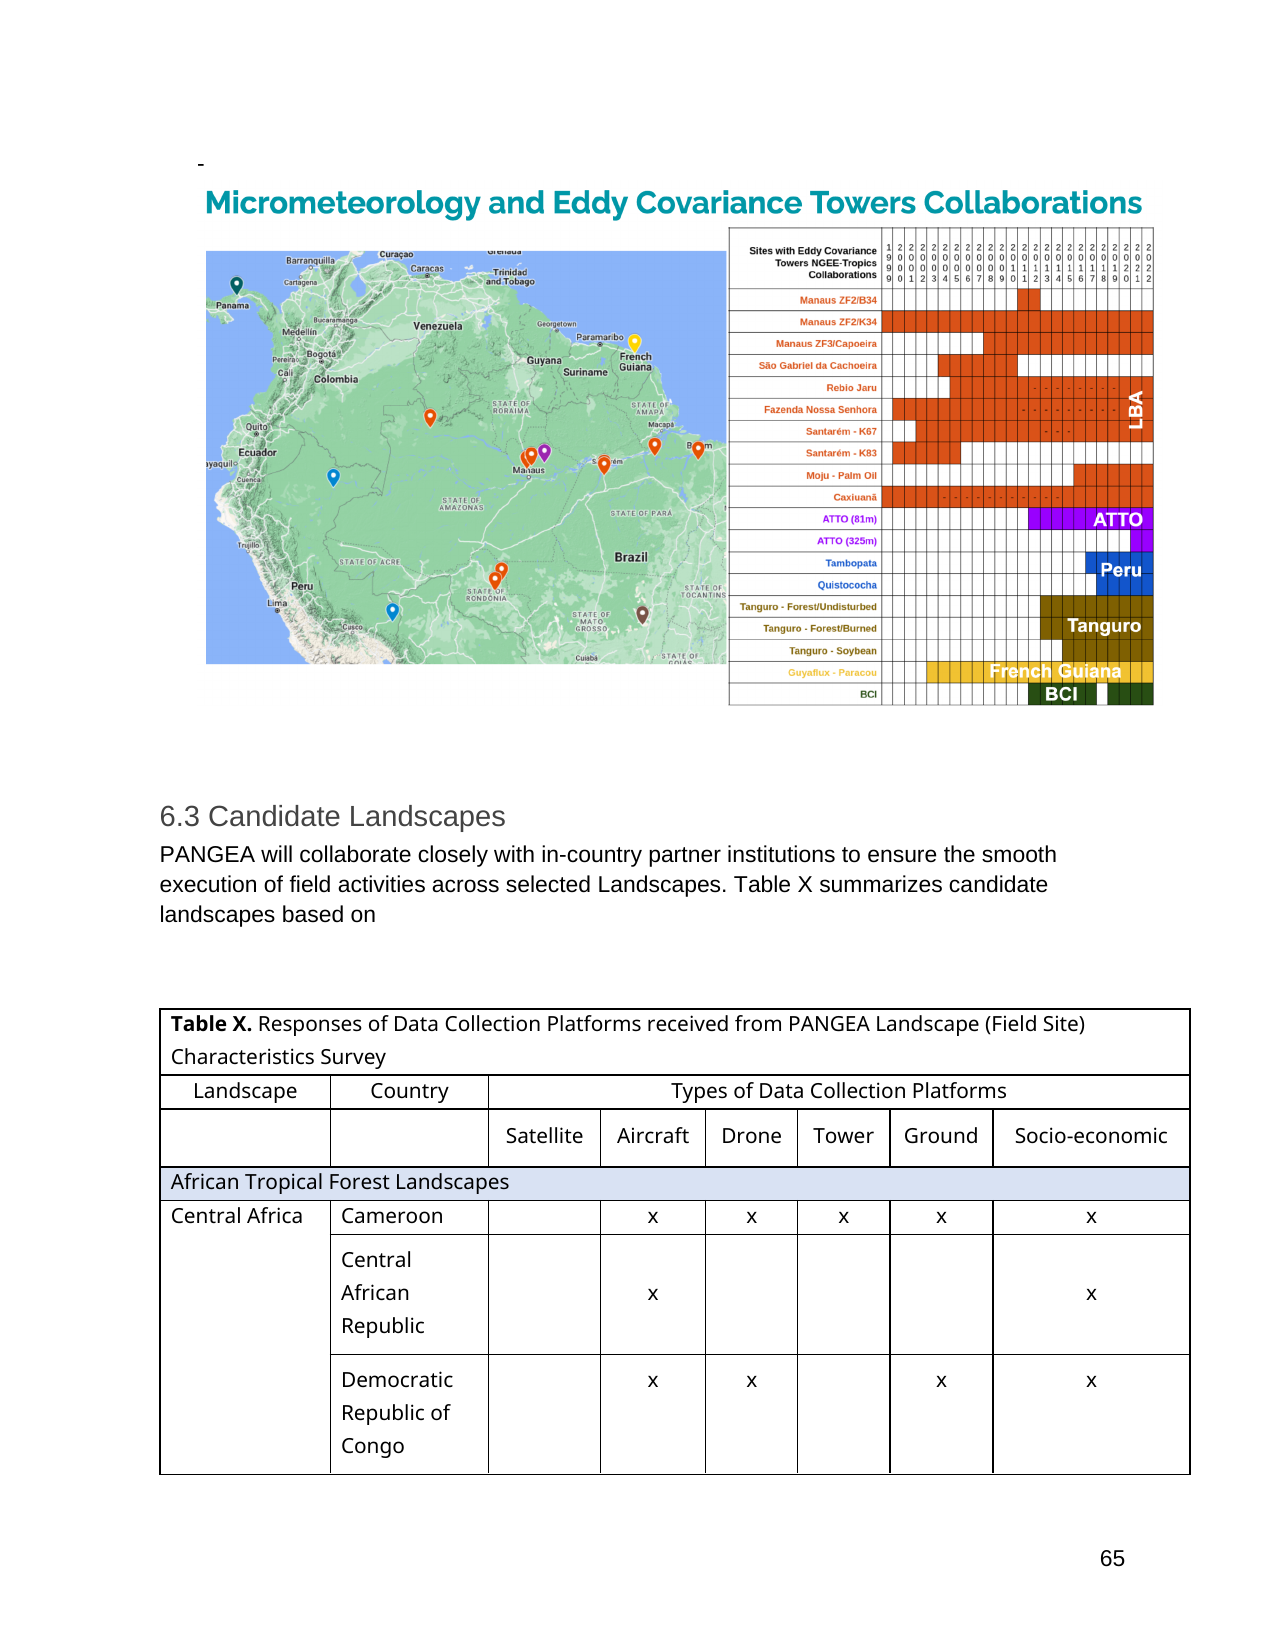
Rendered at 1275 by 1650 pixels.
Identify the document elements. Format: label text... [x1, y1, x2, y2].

table_cell [489, 1235, 600, 1353]
table_cell x [891, 1201, 992, 1234]
table_cell x [994, 1235, 1189, 1353]
table_cell Drone [706, 1110, 797, 1166]
table_cell x [706, 1201, 797, 1234]
text PANGEA will collaborate closely with in-country partner institutions to ensure the smooth execution of field activities across selected Landscapes. Table X summarizes candidate landscapes based on [159, 841, 1125, 928]
table_header Table X. Responses of Data Collection Platforms received from PANGEA Landscape (Field Site) Characteristics Survey [161, 1010, 1189, 1074]
subtitle 6.3 Candidate Landscapes [159, 799, 1125, 832]
table_cell x [994, 1201, 1189, 1234]
picture [196, 180, 1163, 706]
table_cell x [601, 1235, 705, 1353]
table_cell Aircraft [601, 1110, 705, 1166]
table_cell Satellite [489, 1110, 600, 1166]
table_cell x [798, 1201, 889, 1234]
table_cell x [891, 1355, 992, 1473]
table_cell [331, 1110, 488, 1166]
table_cell x [994, 1355, 1189, 1473]
table_cell Central African Republic [331, 1235, 488, 1353]
table_cell Socio-economic [994, 1110, 1189, 1166]
table_cell [489, 1355, 600, 1473]
table_cell x [706, 1355, 797, 1473]
table_cell [798, 1235, 889, 1353]
table_cell Types of Data Collection Platforms [489, 1076, 1189, 1108]
table_cell Cameroon [331, 1201, 488, 1234]
table_cell [798, 1355, 889, 1473]
table_cell x [601, 1355, 705, 1473]
table_cell African Tropical Forest Landscapes [161, 1168, 1189, 1200]
table_cell [891, 1235, 992, 1353]
table_cell Democratic Republic of Congo [331, 1355, 488, 1473]
table_cell [489, 1201, 600, 1234]
table_cell Ground [891, 1110, 992, 1166]
table_cell Tower [798, 1110, 889, 1166]
table_cell x [601, 1201, 705, 1234]
table_cell Landscape [161, 1076, 330, 1108]
table_cell Country [331, 1076, 488, 1108]
table_cell [161, 1110, 330, 1166]
table_cell [706, 1235, 797, 1353]
table_cell Central Africa [161, 1201, 330, 1473]
